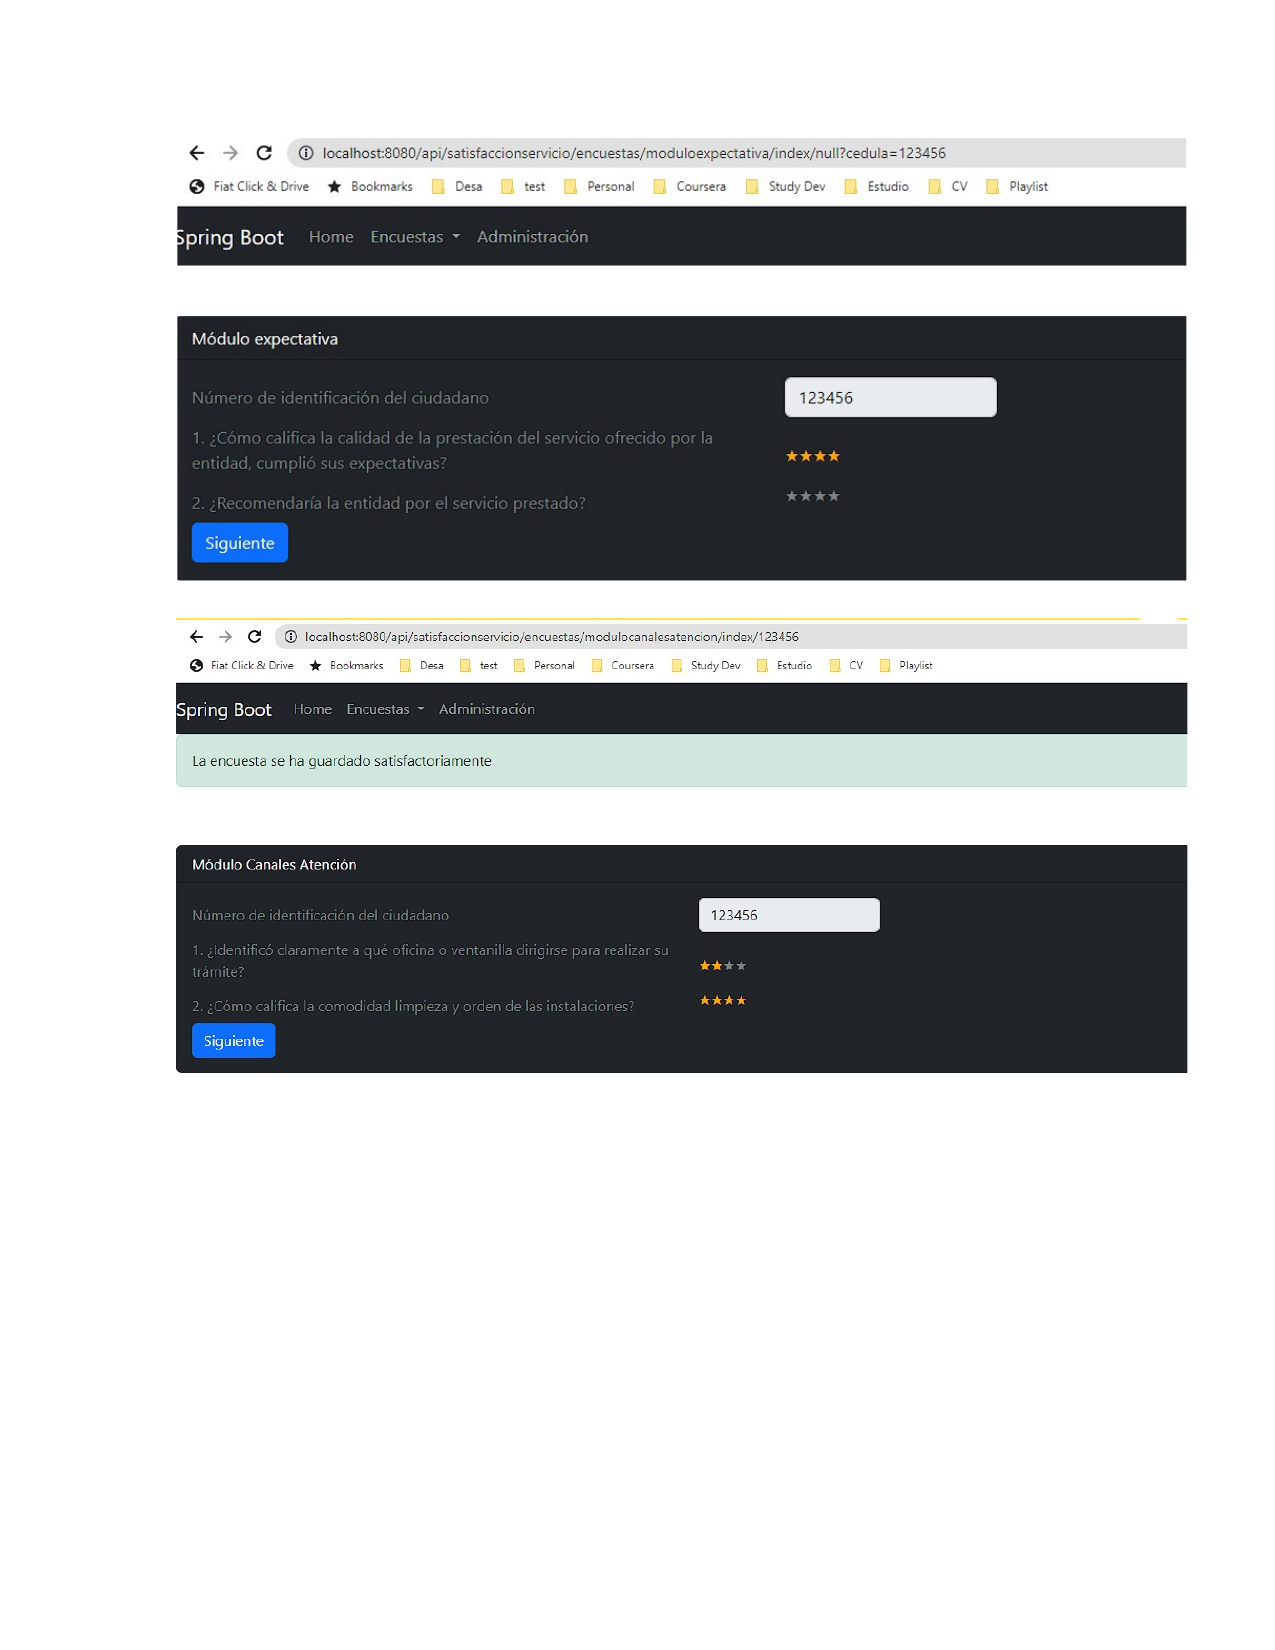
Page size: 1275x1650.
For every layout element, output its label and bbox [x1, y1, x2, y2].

picture [177, 136, 1187, 591]
picture [176, 618, 1188, 1080]
